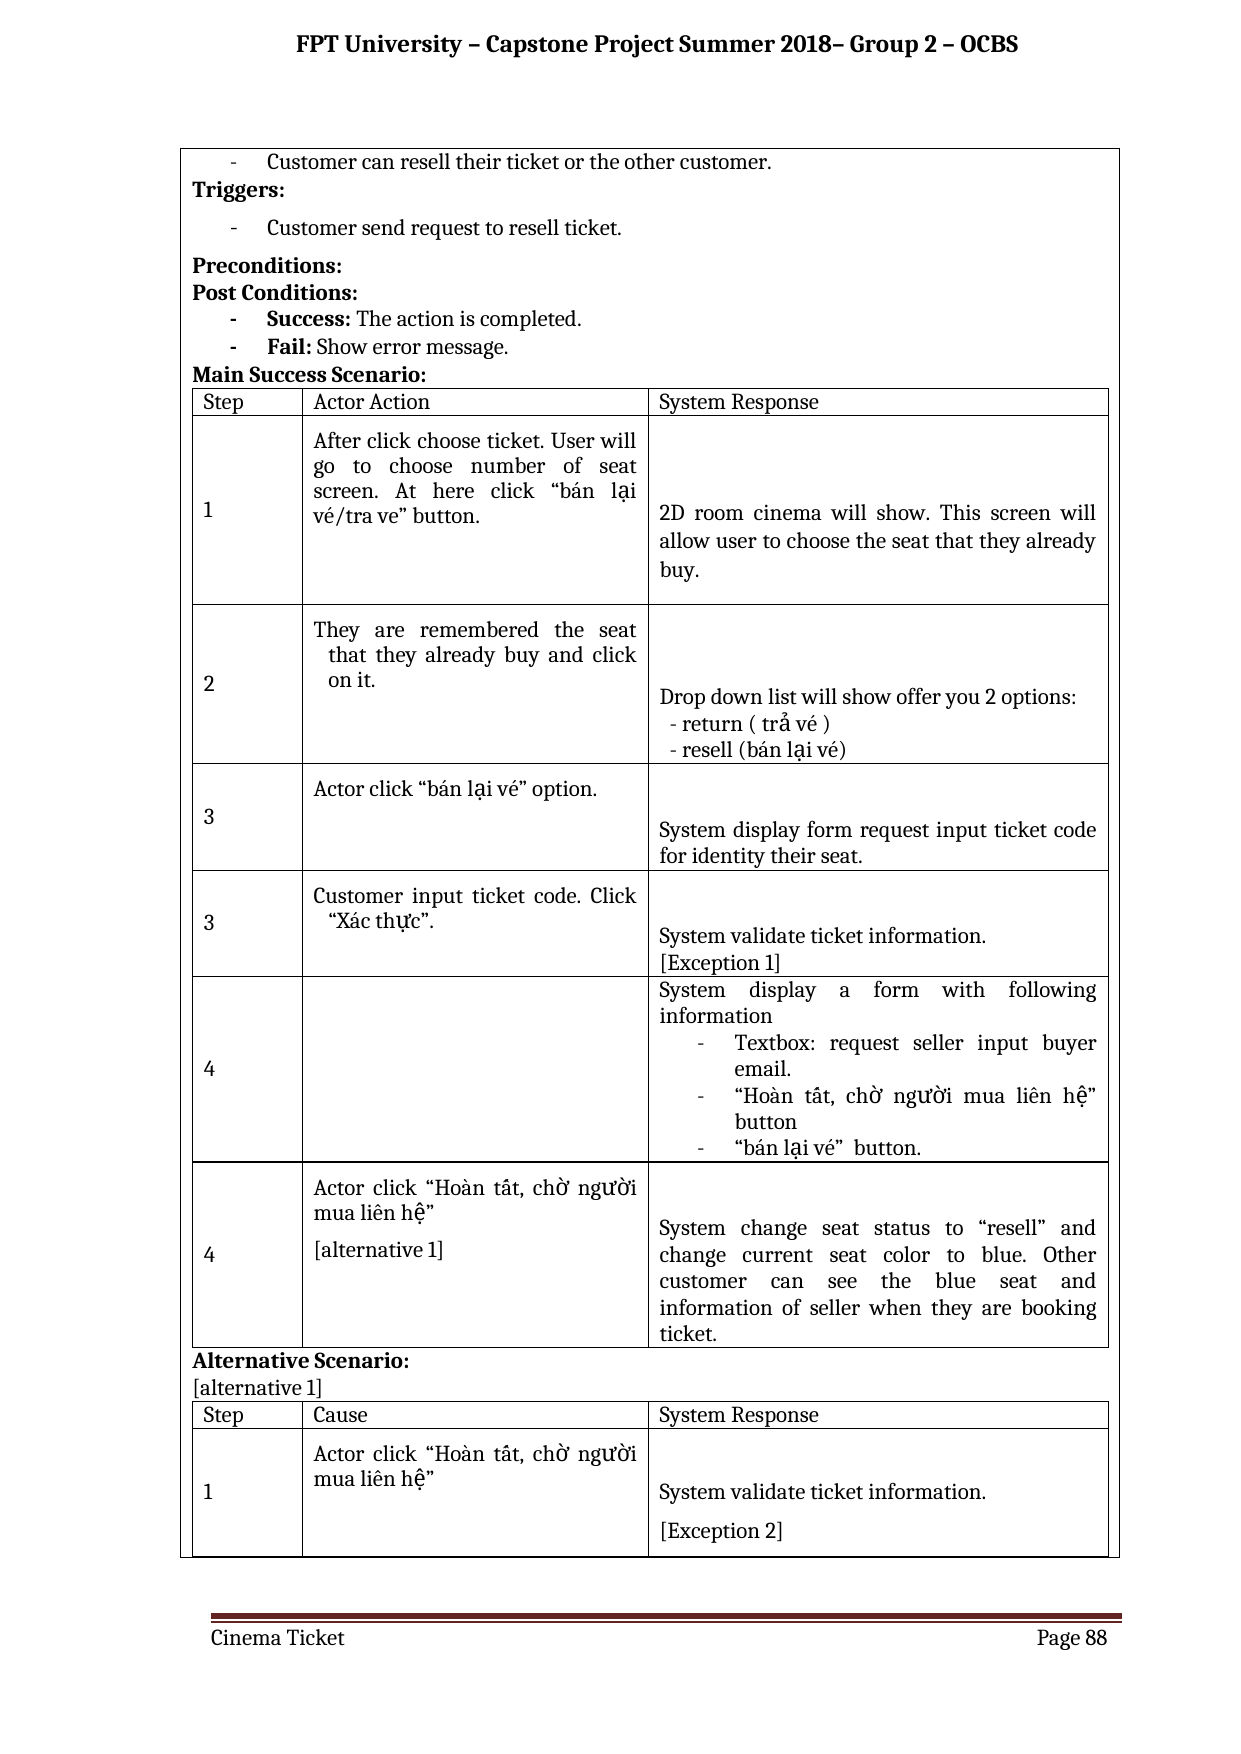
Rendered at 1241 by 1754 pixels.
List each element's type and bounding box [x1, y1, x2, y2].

table_cell [181, 149, 1119, 1557]
